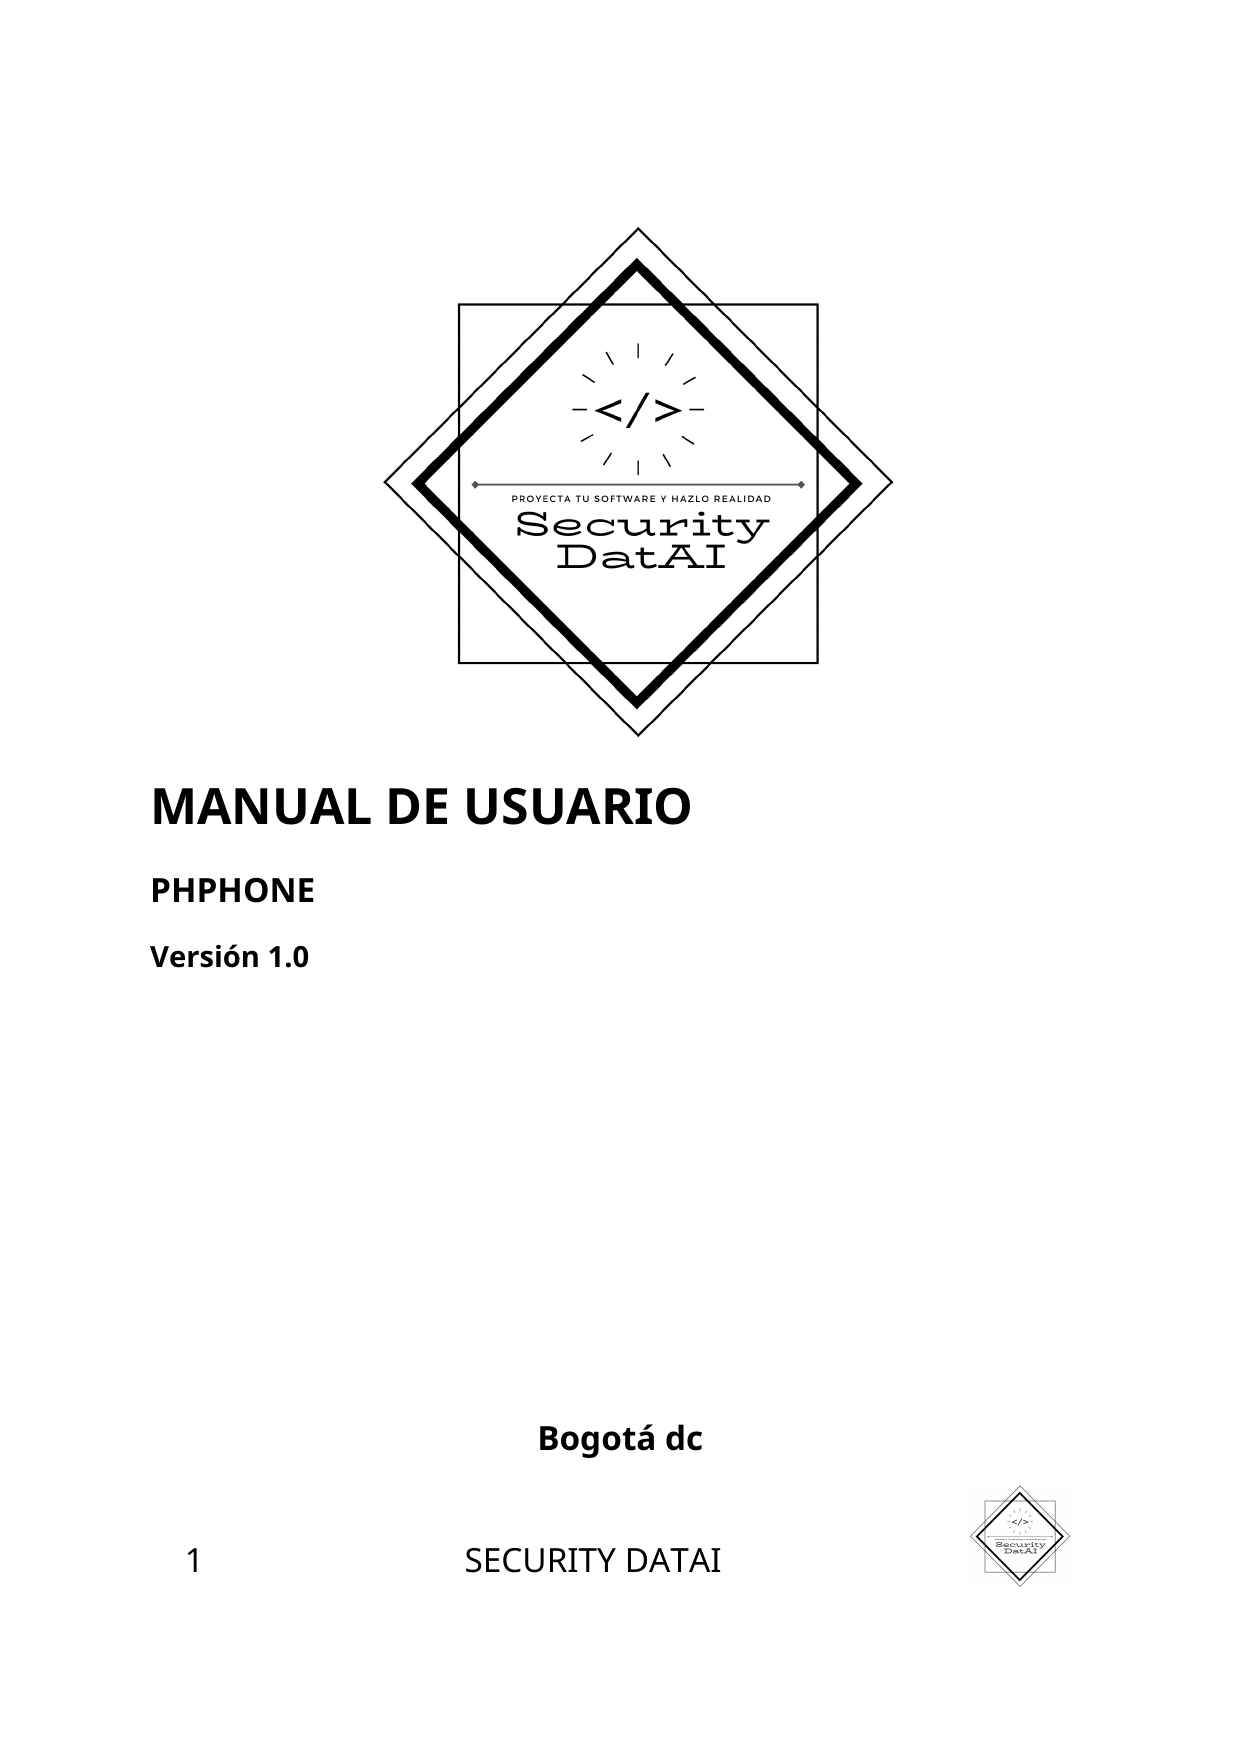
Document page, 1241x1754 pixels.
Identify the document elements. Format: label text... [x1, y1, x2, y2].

text PHPHONE [150, 867, 1090, 912]
text Bogotá dc [150, 1414, 1090, 1460]
text Versión 1.0 [150, 936, 1090, 976]
text MANUAL DE USUARIO [150, 771, 1090, 839]
